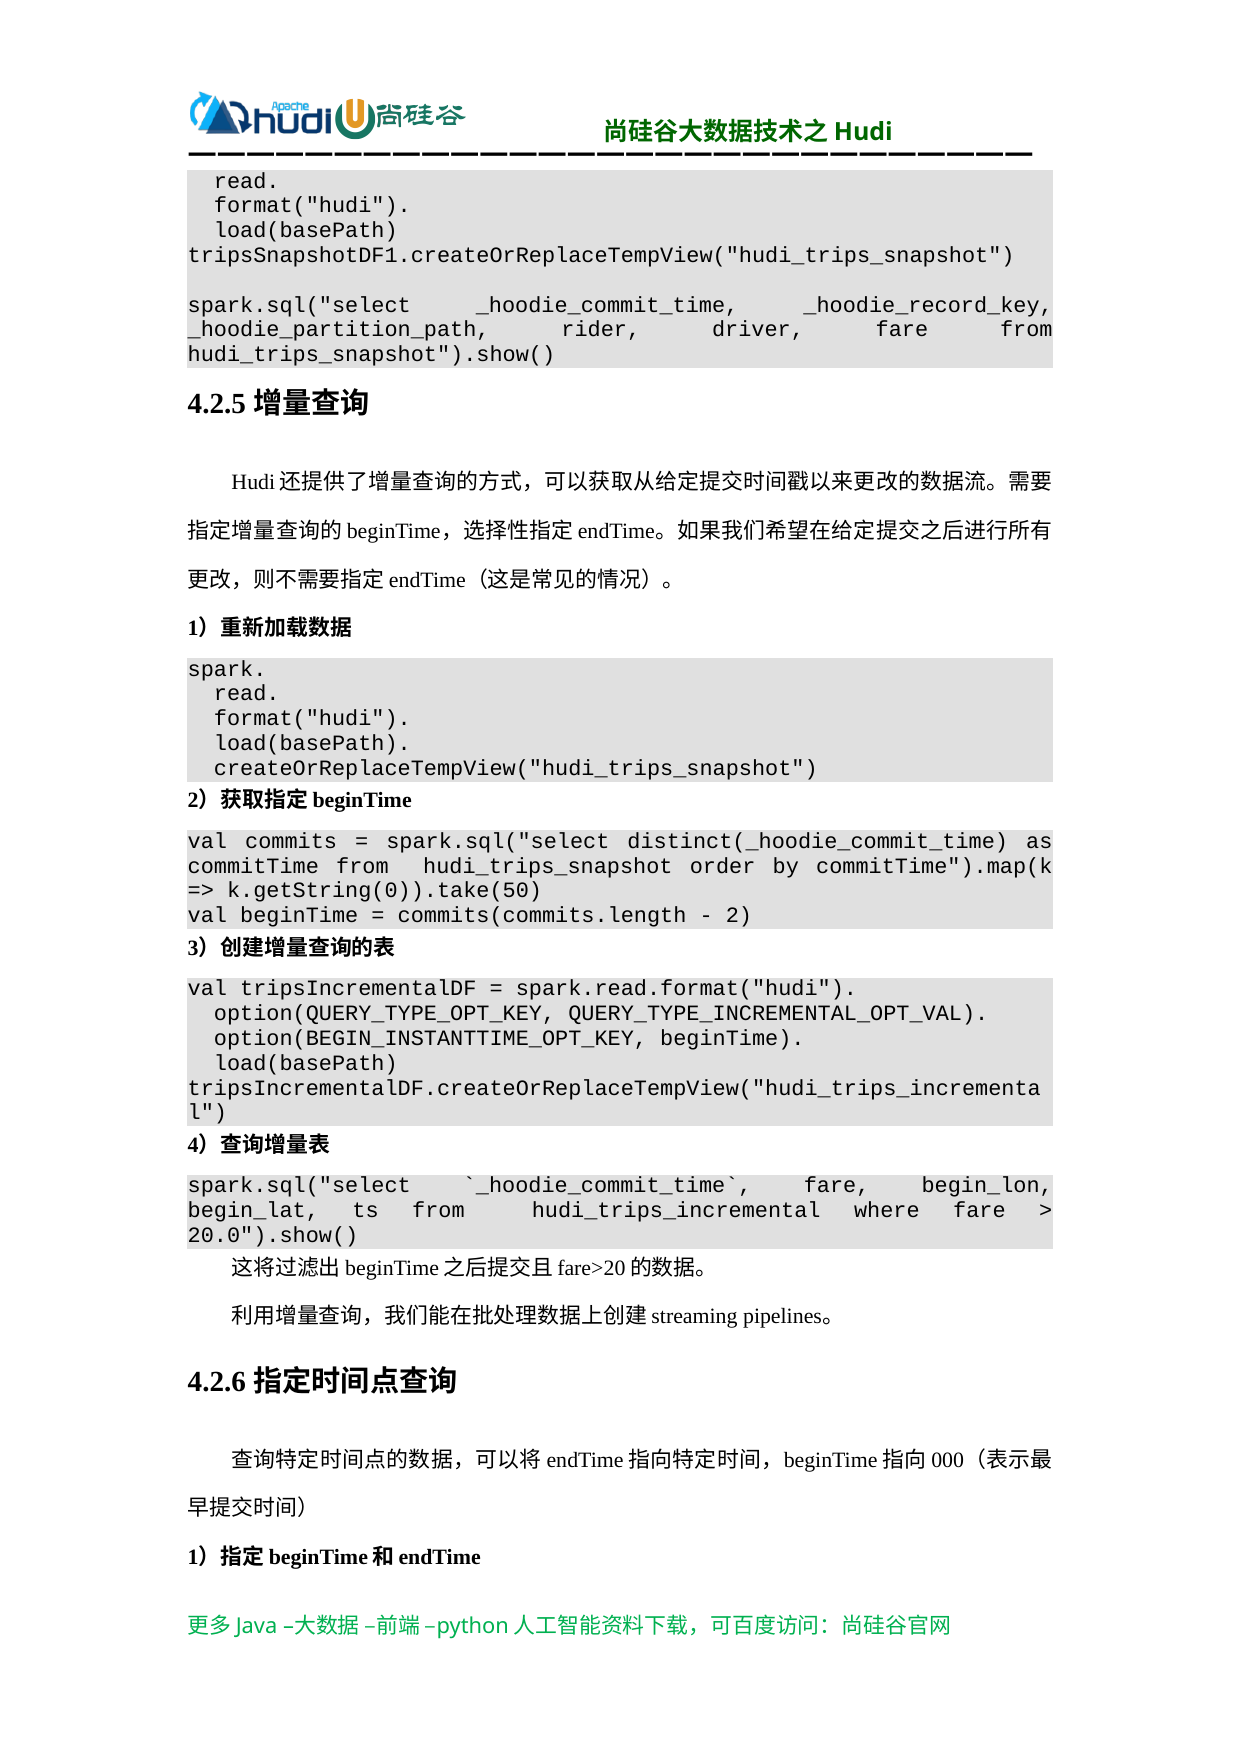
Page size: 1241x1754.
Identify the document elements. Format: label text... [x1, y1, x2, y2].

text createOrReplaceTempView("hudi_trips_snapshot") [187, 757, 1053, 782]
text val tripsIncrementalDF = spark.read.format("hudi"). [187, 978, 1053, 1002]
text 3）创建增量查询的表 [187, 929, 1053, 962]
text format("hudi"). [187, 195, 1053, 219]
text option(BEGIN_INSTANTTIME_OPT_KEY, beginTime). [187, 1027, 1053, 1052]
text read. [187, 170, 1053, 195]
text 利用增量查询，我们能在批处理数据上创建streaming pipelines。 [187, 1297, 1053, 1330]
text read. [187, 683, 1053, 707]
text load(basePath). [187, 732, 1053, 757]
text val beginTime = commits(commits.length - 2) [187, 904, 1053, 929]
text 2）获取指定beginTime [187, 782, 1053, 814]
text load(basePath) [187, 1052, 1053, 1077]
text format("hudi"). [187, 707, 1053, 732]
picture [187, 88, 467, 140]
subtitle 4.2.6 指定时间点查询 [187, 1346, 1053, 1411]
text tripsSnapshotDF1.createOrReplaceTempView("hudi_trips_snapshot") [187, 244, 1053, 269]
text spark.sql("select `_hoodie_commit_time`, fare, begin_lon, begin_lat, ts from hudi_trips_incremental where fare > 20.0").show() [187, 1175, 1053, 1249]
text tripsIncrementalDF.createOrReplaceTempView("hudi_trips_incremental") [187, 1077, 1053, 1126]
text option(QUERY_TYPE_OPT_KEY, QUERY_TYPE_INCREMENTAL_OPT_VAL). [187, 1002, 1053, 1027]
text 1）指定beginTime和endTime [187, 1538, 1053, 1571]
text load(basePath) [187, 219, 1053, 244]
text 这将过滤出beginTime之后提交且fare>20的数据。 [187, 1249, 1053, 1282]
text 4）查询增量表 [187, 1126, 1053, 1159]
text Hudi还提供了增量查询的方式，可以获取从给定提交时间戳以来更改的数据流。需要指定增量查询的beginTime，选择性指定endTime。如果我们希望在给定提交之后进行所有更改，则不需要指定endTime（这是常见的情况）。 [187, 464, 1053, 594]
text val commits = spark.sql("select distinct(_hoodie_commit_time) as commitTime from hudi_trips_snapshot order by commitTime").map(k => k.getString(0)).take(50) [187, 830, 1053, 904]
text 查询特定时间点的数据，可以将endTime指向特定时间，beginTime指向000（表示最早提交时间） [187, 1441, 1053, 1522]
text spark. [187, 658, 1053, 683]
text spark.sql("select _hoodie_commit_time, _hoodie_record_key, _hoodie_partition_path, rider, driver, fare from hudi_trips_snapshot").show() [187, 294, 1053, 368]
text 1）重新加载数据 [187, 609, 1053, 642]
subtitle 4.2.5 增量查询 [187, 368, 1053, 433]
